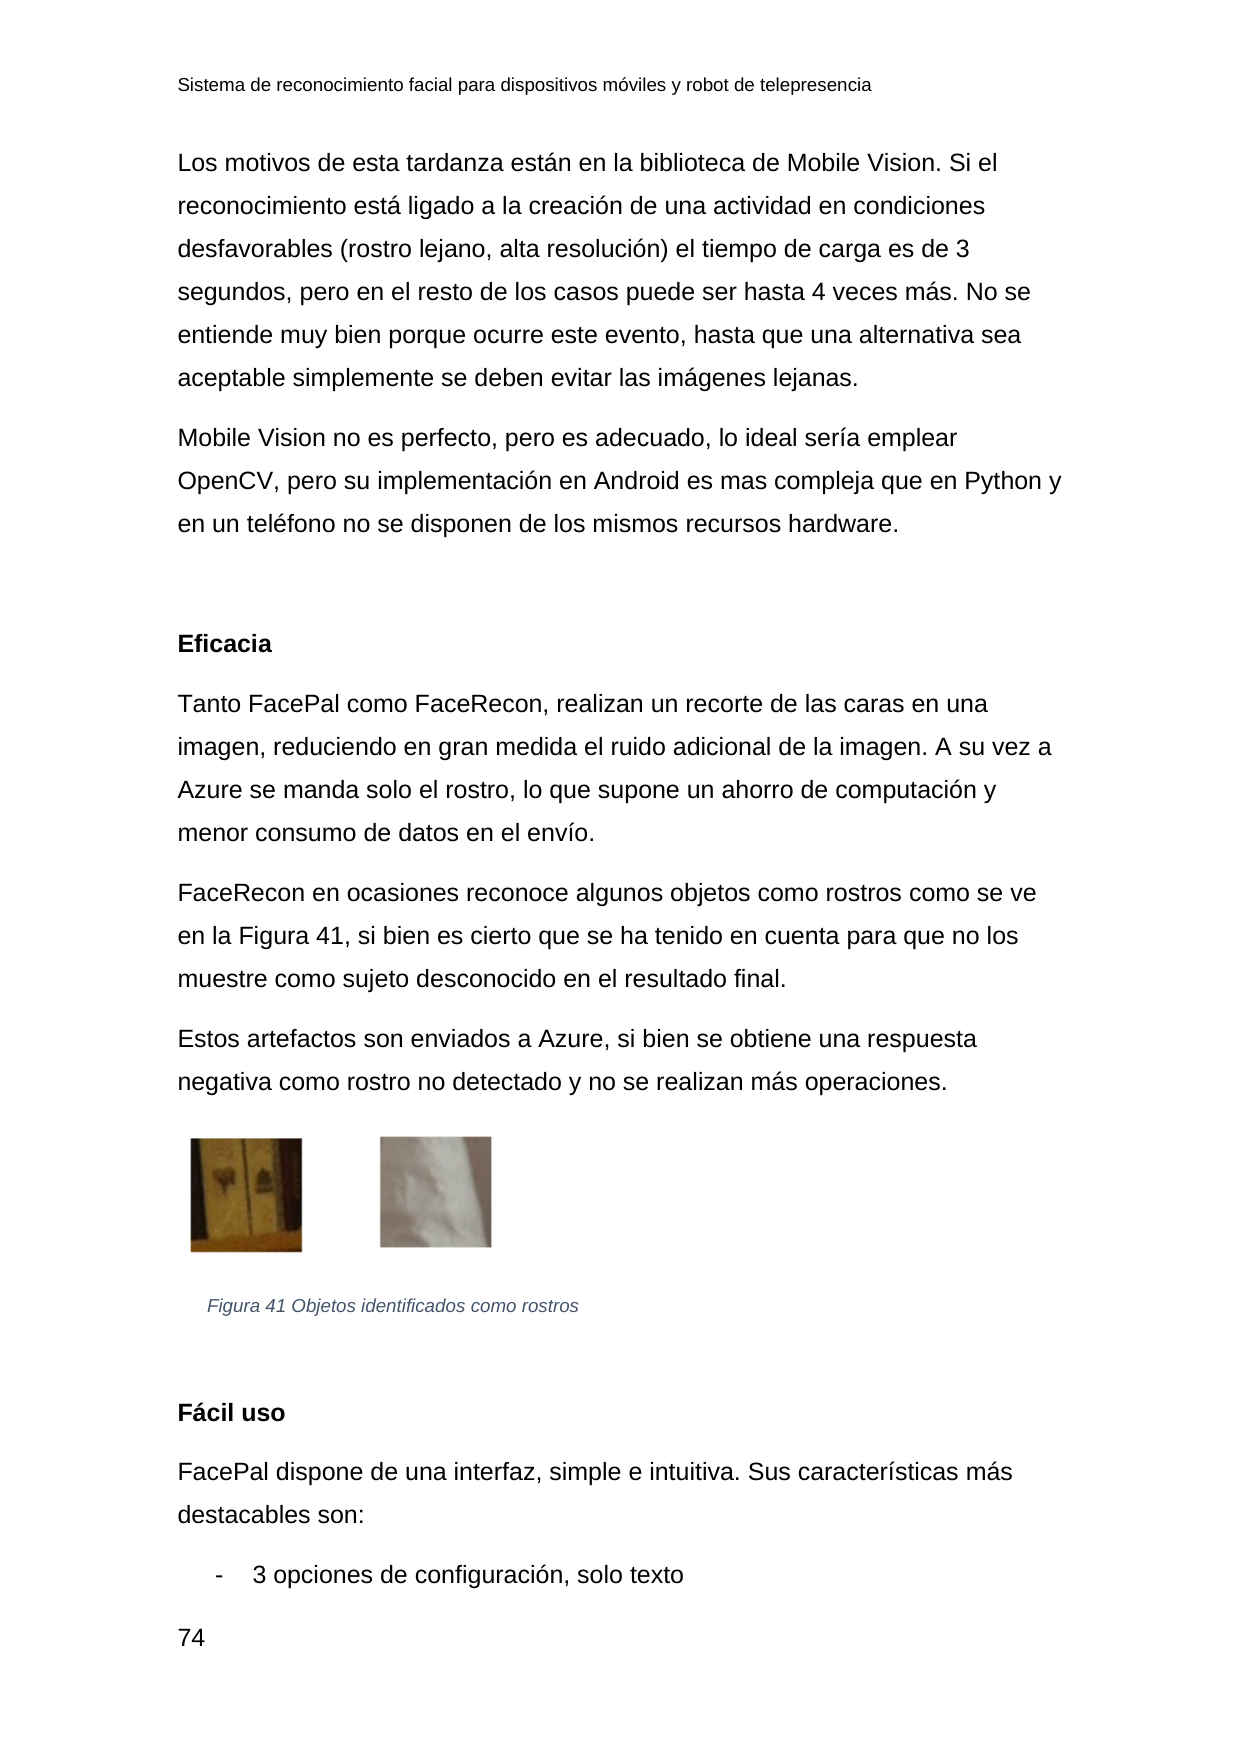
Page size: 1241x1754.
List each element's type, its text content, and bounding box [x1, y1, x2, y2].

text Estos artefactos son enviados a Azure, si bien se obtiene una respuesta negativa como rostro no detectado y no se realizan más operaciones. [177, 1024, 1063, 1096]
list 3 opciones de configuración, solo texto [215, 1560, 1063, 1589]
text FacePal dispone de una interfaz, simple e intuitiva. Sus características más destacables son: [177, 1457, 1063, 1529]
text FaceRecon en ocasiones reconoce algunos objetos como rostros como se ve en la Figura 16, si bien es cierto que se ha tenido en cuenta para que no los muestre como sujeto desconocido en el resultado final. [177, 878, 1063, 993]
picture [177, 1126, 501, 1265]
text Mobile Vision no es perfecto, pero es adecuado, lo ideal sería emplear OpenCV, pero su implementación en Android es mas compleja que en Python y en un teléfono no se disponen de los mismos recursos hardware. [177, 423, 1063, 538]
text Figura 41 Objetos identificados como rostros [177, 1295, 1063, 1317]
text Tanto FacePal como FaceRecon, realizan un recorte de las caras en una imagen, reduciendo en gran medida el ruido adicional de la imagen. A su vez a Azure se manda solo el rostro, lo que supone un ahorro de computación y menor consumo de datos en el envío. [177, 689, 1063, 847]
text Eficacia [177, 629, 1063, 658]
text Los motivos de esta tardanza están en la biblioteca de Mobile Vision. Si el reconocimiento está ligado a la creación de una actividad en condiciones desfavorables (rostro lejano, alta resolución) el tiempo de carga es de 3 segundos, pero en el resto de los casos puede ser hasta 4 veces más. No se entiende muy bien porque ocurre este evento, hasta que una alternativa sea aceptable simplemente se deben evitar las imágenes lejanas. [177, 148, 1063, 392]
text Fácil uso [177, 1397, 1063, 1426]
